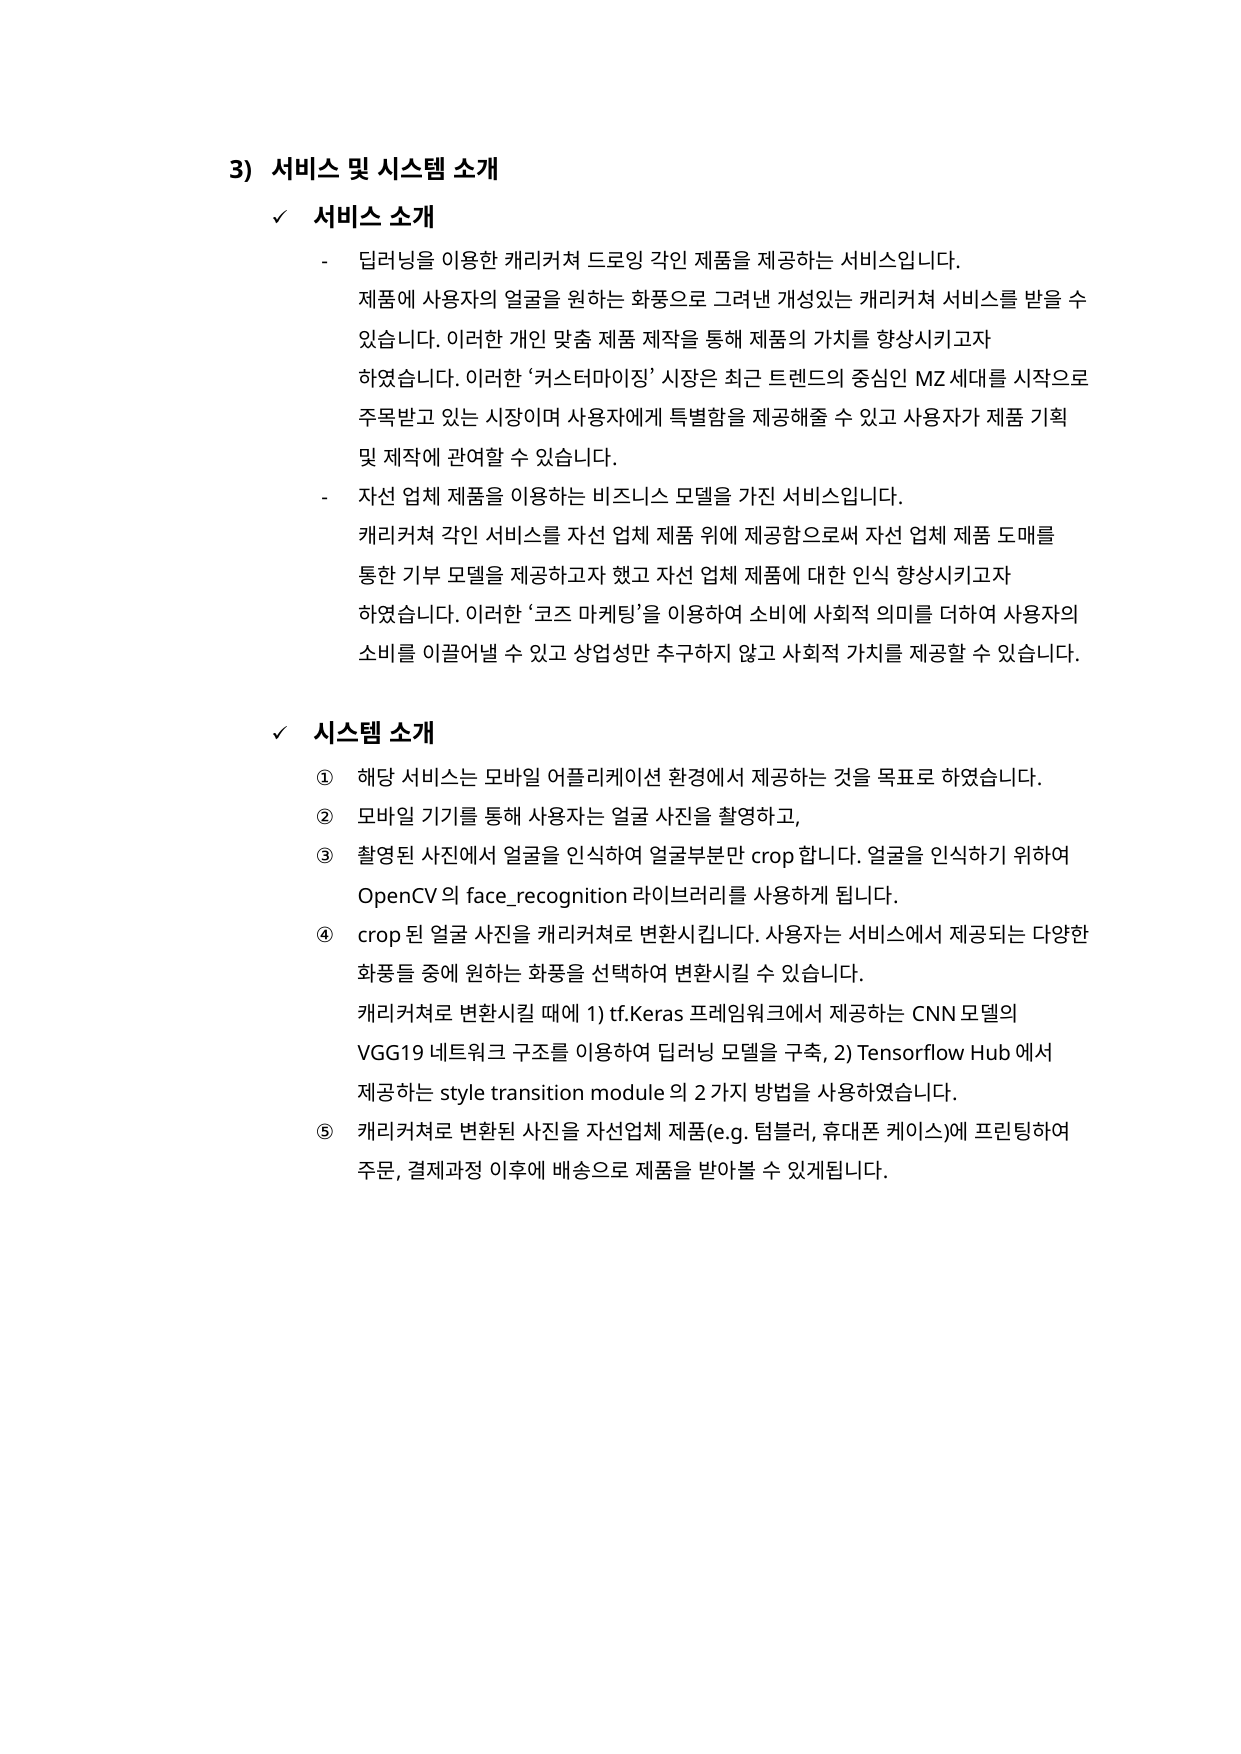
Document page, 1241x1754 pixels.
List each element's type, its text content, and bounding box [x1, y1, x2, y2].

list 해당 서비스는 모바일 어플리케이션 환경에서 제공하는 것을 목표로 하였습니다. [315, 761, 1090, 791]
list 서비스 및 시스템 소개 [229, 150, 1090, 186]
list 시스템 소개 [271, 714, 1090, 750]
list 모바일 기기를 통해 사용자는 얼굴 사진을 촬영하고, [315, 800, 1090, 831]
list 촬영된 사진에서 얼굴을 인식하여 얼굴부분만 crop합니다. 얼굴을 인식하기 위하여 OpenCV의 face_recognition라이브러리를 사용하게 됩니다. [315, 839, 1090, 909]
list crop된 얼굴 사진을 캐리커쳐로 변환시킵니다. 사용자는 서비스에서 제공되는 다양한 화풍들 중에 원하는 화풍을 선택하여 변환시킬 수 있습니다. 캐리커쳐로 변환시킬 때에 1) tf.Keras 프레임워크에서 제공하는 CNN모델의 VGG19 네트워크 구조를 이용하여 딥러닝 모델을 구축, 2) Tensorflow Hub에서 제공하는 style transition module의 2가지 방법을 사용하였습니다. [315, 918, 1090, 1106]
list 딥러닝을 이용한 캐리커쳐 드로잉 각인 제품을 제공하는 서비스입니다. 제품에 사용자의 얼굴을 원하는 화풍으로 그려낸 개성있는 캐리커쳐 서비스를 받을 수 있습니다. 이러한 개인 맞춤 제품 제작을 통해 제품의 가치를 향상시키고자 하였습니다. 이러한 ‘커스터마이징’ 시장은 최근 트렌드의 중심인 MZ세대를 시작으로 주목받고 있는 시장이며 사용자에게 특별함을 제공해줄 수 있고 사용자가 제품 기획 및 제작에 관여할 수 있습니다. [321, 244, 1090, 471]
list 서비스 소개 [271, 197, 1090, 233]
list 캐리커쳐로 변환된 사진을 자선업체 제품(e.g. 텀블러, 휴대폰 케이스)에 프린팅하여 주문, 결제과정 이후에 배송으로 제품을 받아볼 수 있게됩니다. [315, 1115, 1090, 1185]
list 자선 업체 제품을 이용하는 비즈니스 모델을 가진 서비스입니다. 캐리커쳐 각인 서비스를 자선 업체 제품 위에 제공함으로써 자선 업체 제품 도매를 통한 기부 모델을 제공하고자 했고 자선 업체 제품에 대한 인식 향상시키고자 하였습니다. 이러한 ‘코즈 마케팅’을 이용하여 소비에 사회적 의미를 더하여 사용자의 소비를 이끌어낼 수 있고 상업성만 추구하지 않고 사회적 가치를 제공할 수 있습니다. [321, 480, 1090, 668]
